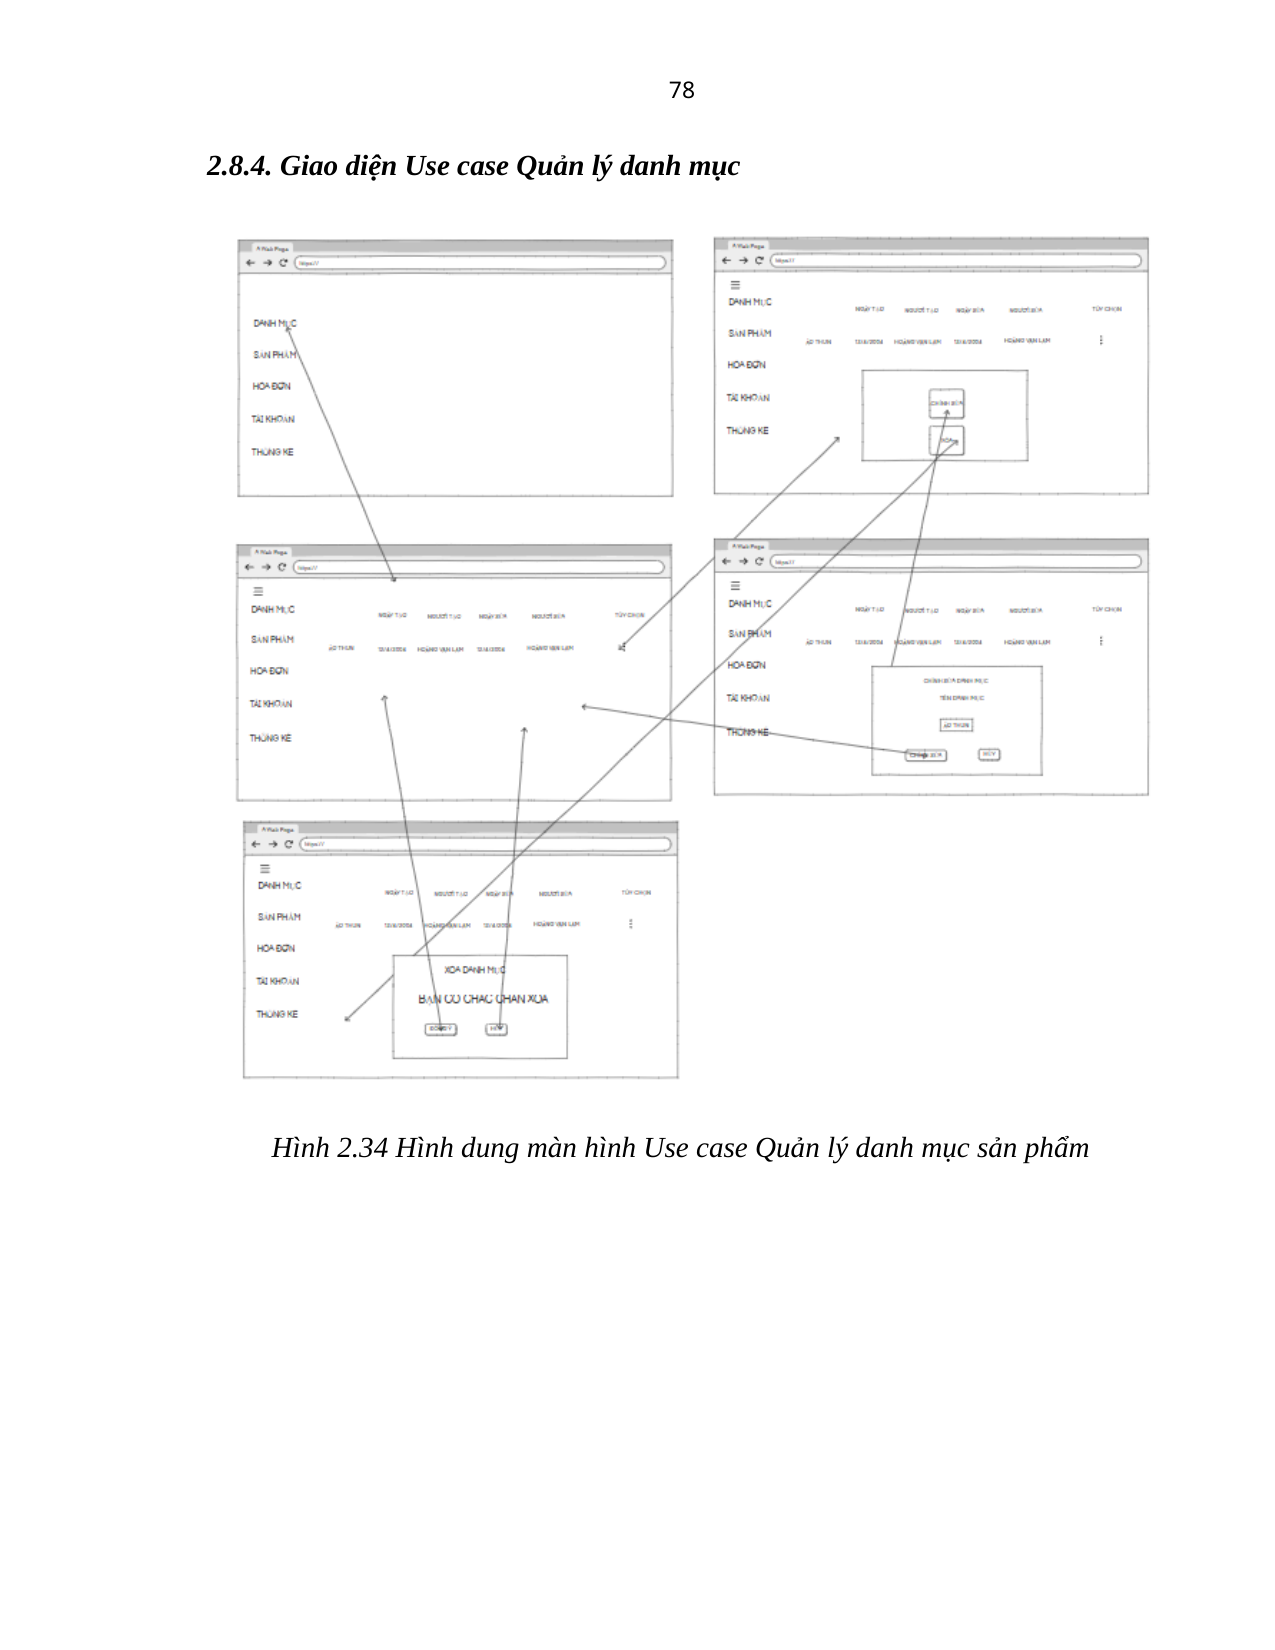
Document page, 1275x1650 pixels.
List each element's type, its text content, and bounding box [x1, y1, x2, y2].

text Hình 2.34 Hình dung màn hình Use case Quản lý danh mục sản phẩm [207, 1130, 1157, 1163]
subtitle 2.8.4. Giao diện Use case Quản lý danh mục [207, 148, 1157, 181]
picture [206, 204, 1182, 1108]
